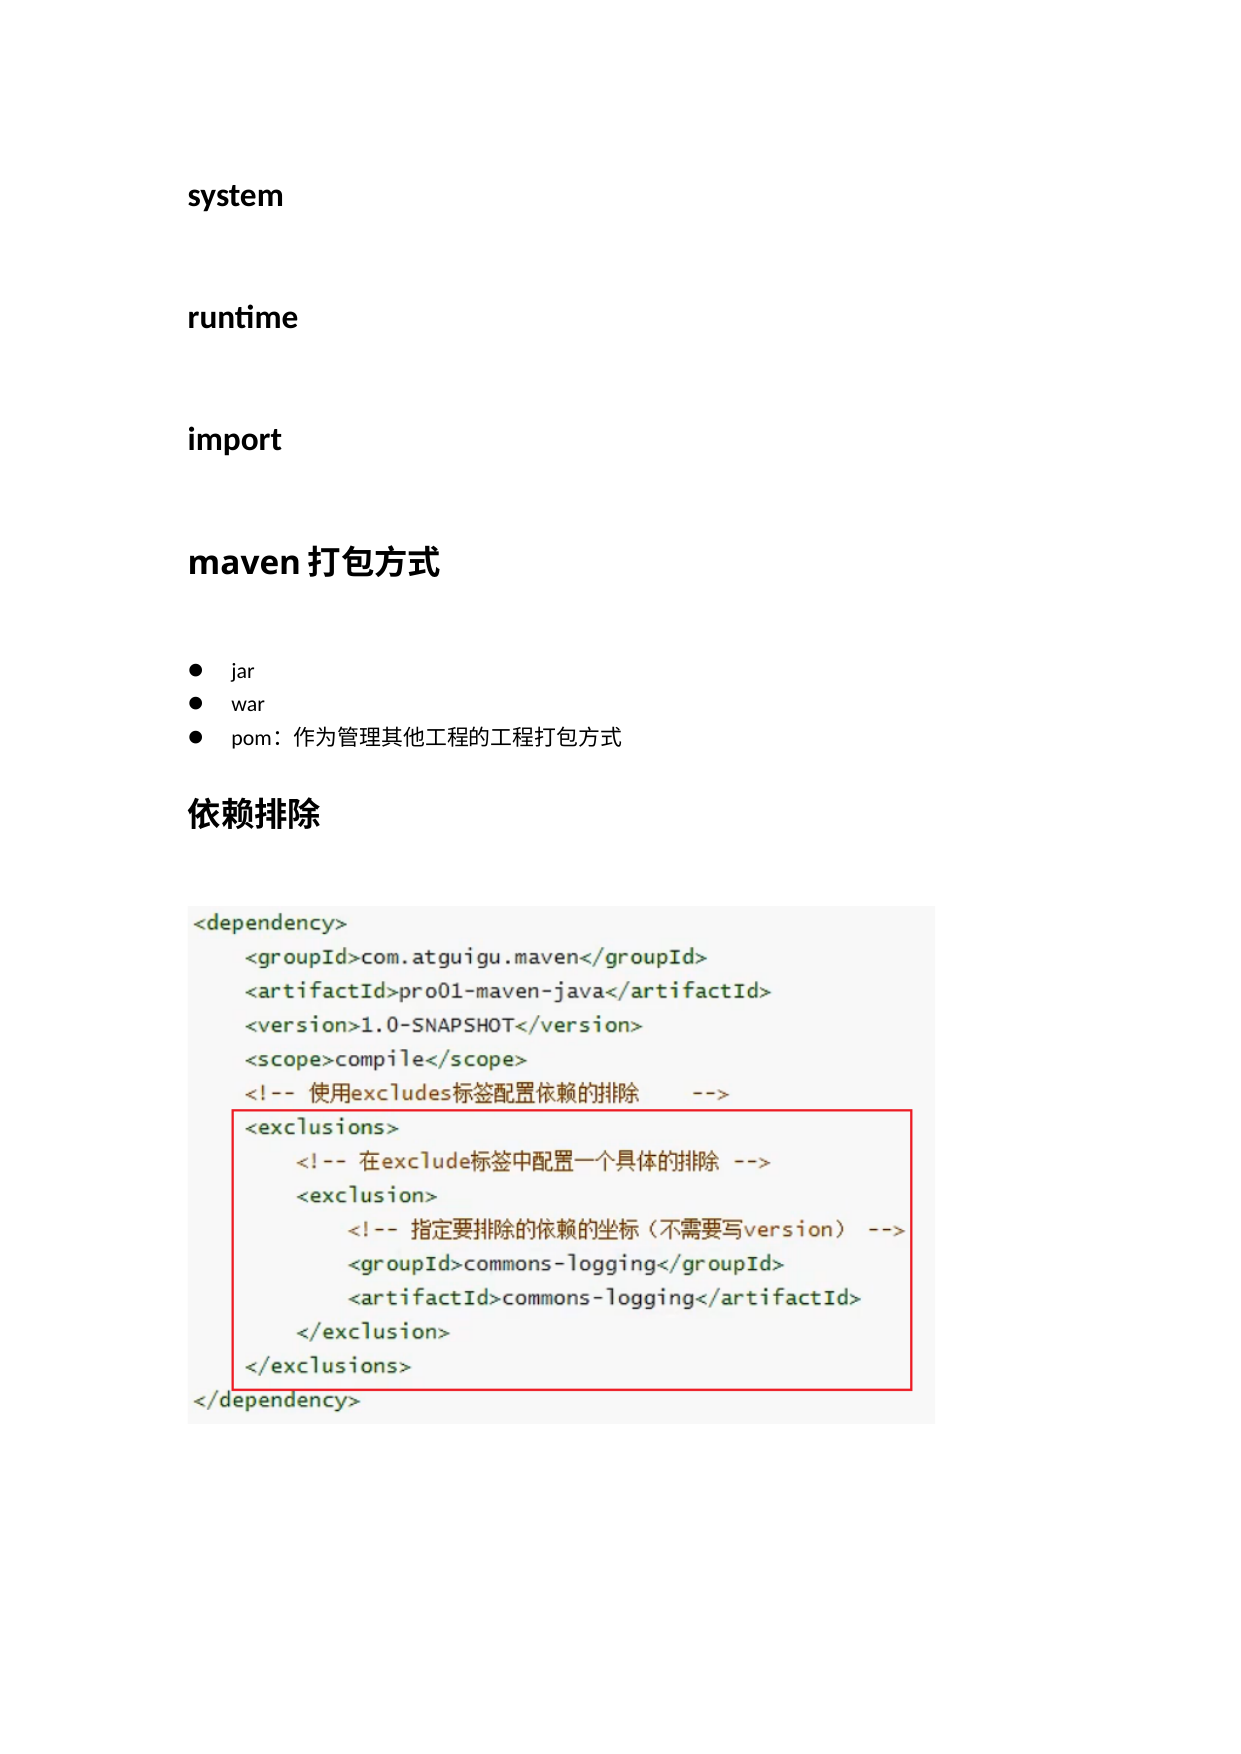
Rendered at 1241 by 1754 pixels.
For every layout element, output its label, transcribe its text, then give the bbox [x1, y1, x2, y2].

subtitle runtime [187, 284, 1053, 349]
subtitle maven打包方式 [187, 527, 1053, 592]
list pom：作为管理其他工程的工程打包方式 [187, 720, 1053, 752]
subtitle system [187, 162, 1053, 227]
list jar [187, 655, 1053, 687]
list war [187, 687, 1053, 720]
subtitle 依赖排除 [187, 779, 1053, 844]
picture [187, 906, 936, 1424]
subtitle import [187, 406, 1053, 471]
